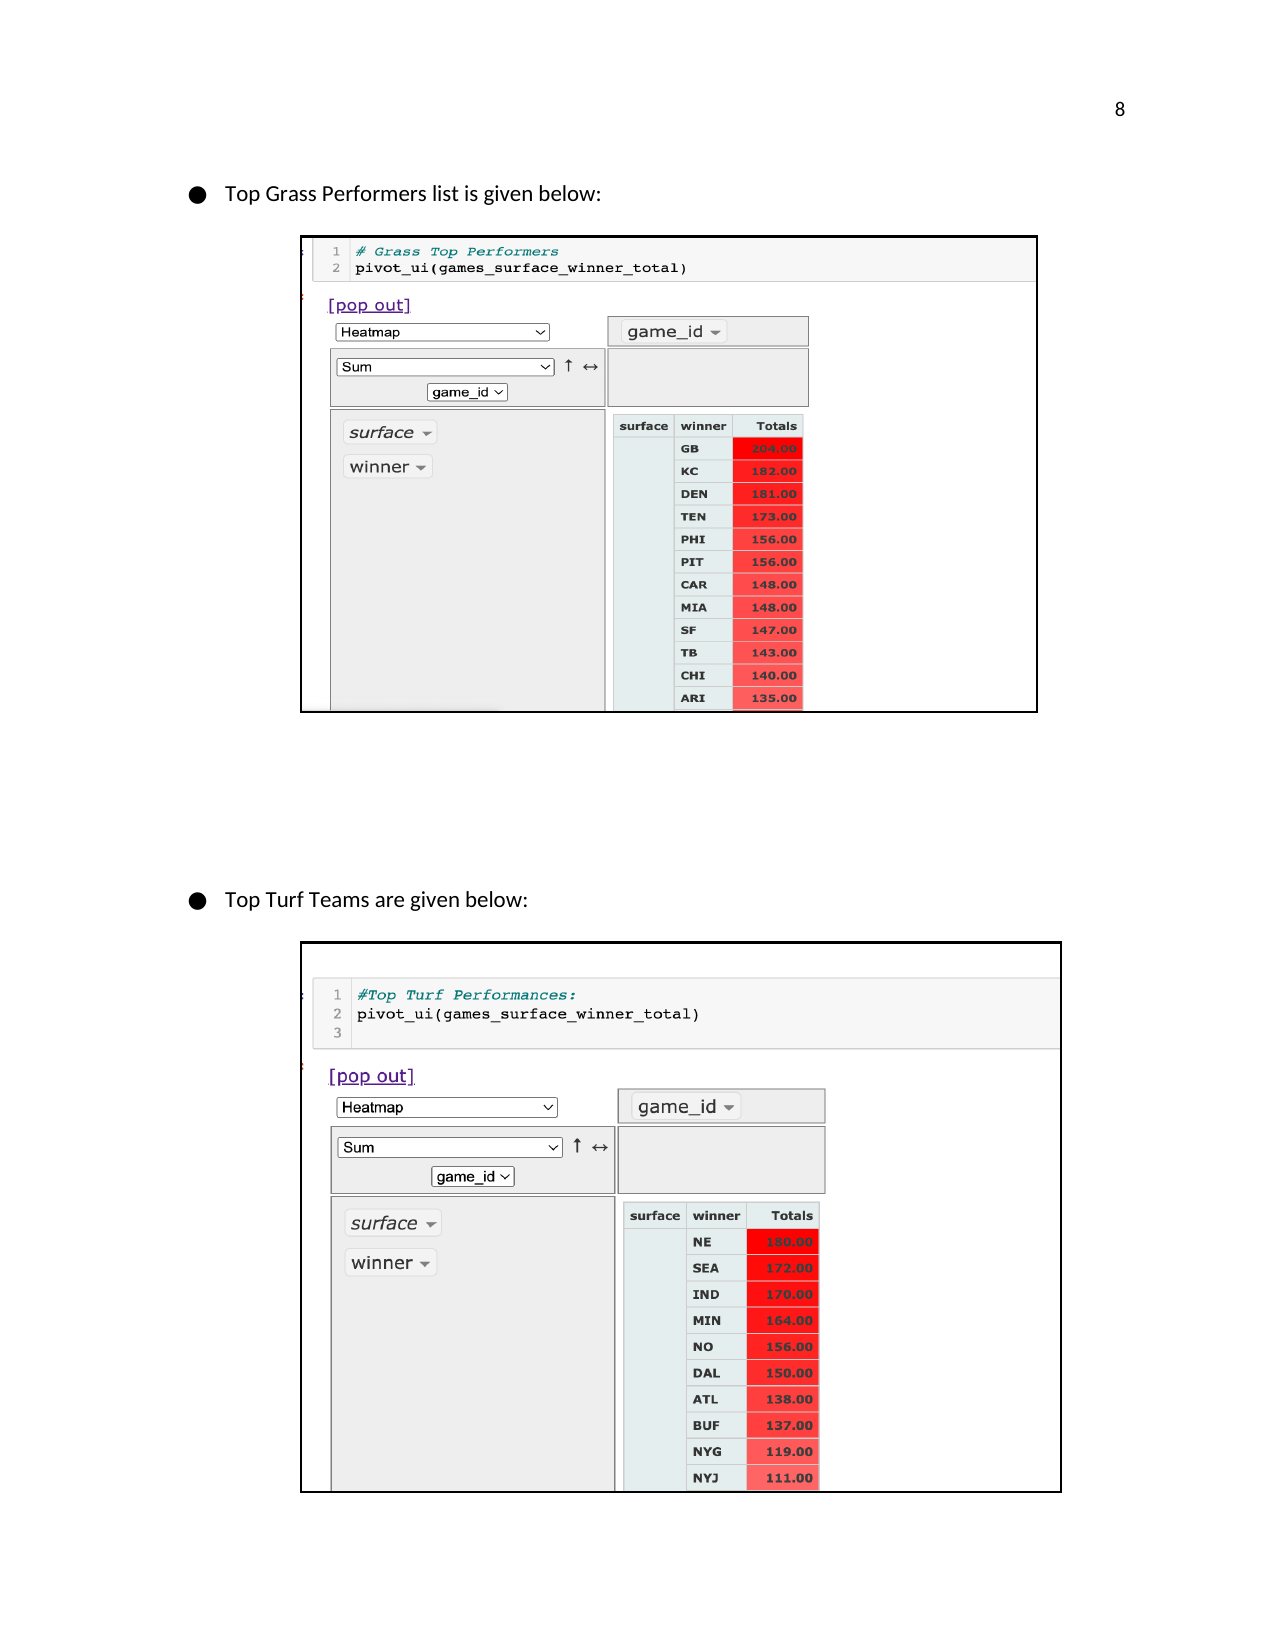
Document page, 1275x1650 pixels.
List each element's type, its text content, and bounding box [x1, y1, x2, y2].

picture [302, 238, 1036, 711]
list Top Turf Teams are given below: [187, 873, 1125, 921]
list Top Grass Performers list is given below: [187, 167, 1125, 214]
picture [302, 944, 1060, 1491]
